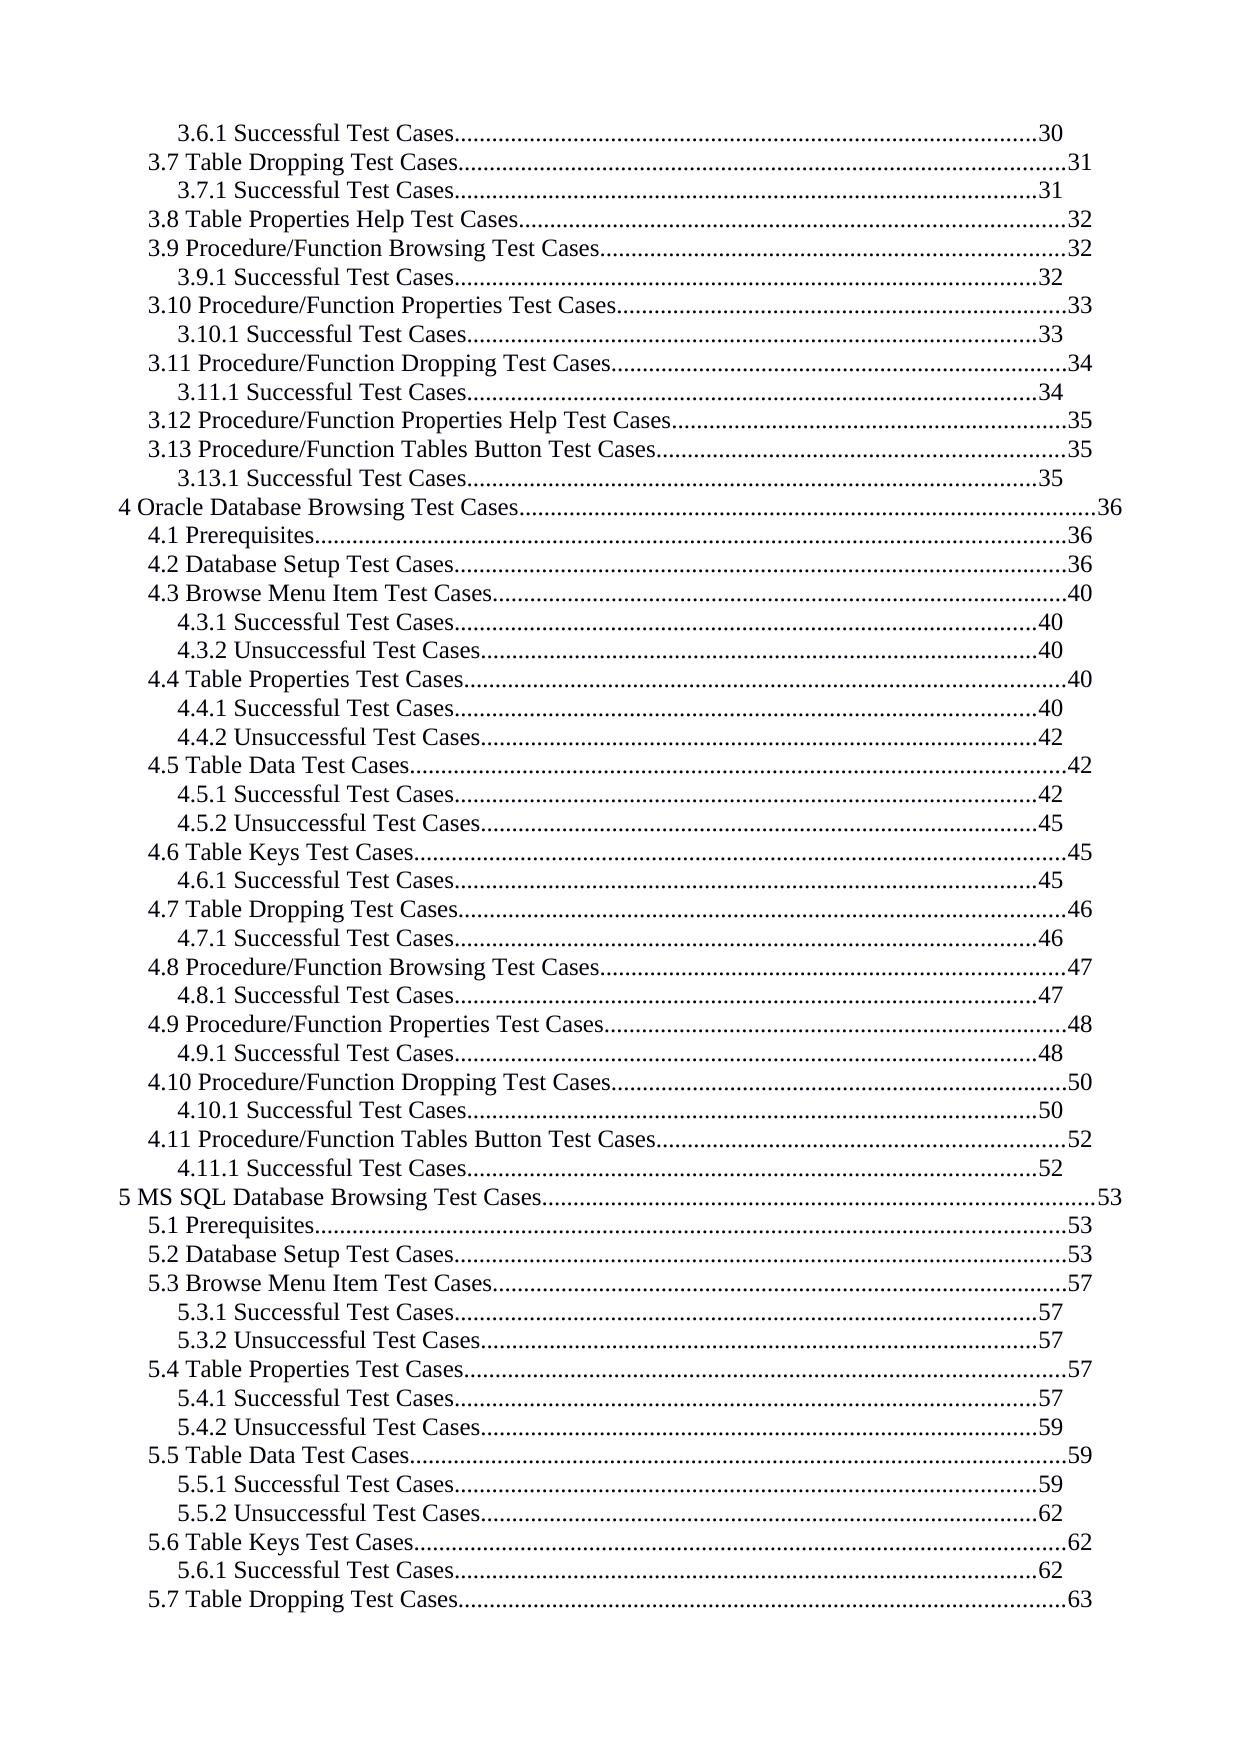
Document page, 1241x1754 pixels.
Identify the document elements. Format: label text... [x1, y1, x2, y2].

text 5.4 Table Properties Test Cases 57 [148, 1354, 1122, 1383]
text 5.6 Table Keys Test Cases 62 [148, 1527, 1122, 1556]
text 4.10 Procedure/Function Dropping Test Cases 50 [148, 1067, 1122, 1096]
text 5.3 Browse Menu Item Test Cases 57 [148, 1268, 1122, 1297]
text 3.7 Table Dropping Test Cases 31 [148, 147, 1122, 176]
text 3.13 Procedure/Function Tables Button Test Cases 35 [148, 434, 1122, 463]
text 5.5 Table Data Test Cases 59 [148, 1441, 1122, 1469]
text 3.11.1 Successful Test Cases 34 [177, 377, 1122, 406]
text 4.3.2 Unsuccessful Test Cases 40 [177, 636, 1122, 664]
text 3.7.1 Successful Test Cases 31 [177, 176, 1122, 204]
text 4.3 Browse Menu Item Test Cases 40 [148, 578, 1122, 607]
text 4.4.2 Unsuccessful Test Cases 42 [177, 722, 1122, 751]
text 5.5.2 Unsuccessful Test Cases 62 [177, 1498, 1122, 1527]
text 4.5.2 Unsuccessful Test Cases 45 [177, 808, 1122, 837]
text 4.5.1 Successful Test Cases 42 [177, 779, 1122, 808]
text 4.10.1 Successful Test Cases 50 [177, 1096, 1122, 1124]
text 3.9 Procedure/Function Browsing Test Cases 32 [148, 233, 1122, 262]
text 5.6.1 Successful Test Cases 62 [177, 1556, 1122, 1584]
text 4.8.1 Successful Test Cases 47 [177, 981, 1122, 1009]
text 4 Oracle Database Browsing Test Cases 36 [118, 492, 1122, 521]
text 3.10.1 Successful Test Cases 33 [177, 319, 1122, 348]
text 4.8 Procedure/Function Browsing Test Cases 47 [148, 952, 1122, 981]
text 4.5 Table Data Test Cases 42 [148, 751, 1122, 779]
text 5.3.2 Unsuccessful Test Cases 57 [177, 1326, 1122, 1354]
text 3.6.1 Successful Test Cases 30 [177, 118, 1122, 147]
text 4.7 Table Dropping Test Cases 46 [148, 894, 1122, 923]
text 4.3.1 Successful Test Cases 40 [177, 607, 1122, 636]
text 4.4 Table Properties Test Cases 40 [148, 664, 1122, 693]
text 5.4.2 Unsuccessful Test Cases 59 [177, 1412, 1122, 1441]
text 4.2 Database Setup Test Cases 36 [148, 549, 1122, 578]
text 5.5.1 Successful Test Cases 59 [177, 1469, 1122, 1498]
text 3.9.1 Successful Test Cases 32 [177, 262, 1122, 291]
text 5.7 Table Dropping Test Cases 63 [148, 1584, 1122, 1613]
text 4.11.1 Successful Test Cases 52 [177, 1153, 1122, 1182]
text 3.10 Procedure/Function Properties Test Cases 33 [148, 291, 1122, 319]
text 3.11 Procedure/Function Dropping Test Cases 34 [148, 348, 1122, 377]
text 3.8 Table Properties Help Test Cases 32 [148, 204, 1122, 233]
text 4.1 Prerequisites 36 [148, 521, 1122, 549]
text 5.4.1 Successful Test Cases 57 [177, 1383, 1122, 1412]
text 5 MS SQL Database Browsing Test Cases 53 [118, 1182, 1122, 1211]
text 4.9.1 Successful Test Cases 48 [177, 1038, 1122, 1067]
text 4.6 Table Keys Test Cases 45 [148, 837, 1122, 866]
text 4.7.1 Successful Test Cases 46 [177, 923, 1122, 952]
text 3.12 Procedure/Function Properties Help Test Cases 35 [148, 406, 1122, 434]
text 4.9 Procedure/Function Properties Test Cases 48 [148, 1009, 1122, 1038]
text 4.4.1 Successful Test Cases 40 [177, 693, 1122, 722]
text 5.2 Database Setup Test Cases 53 [148, 1239, 1122, 1268]
text 5.1 Prerequisites 53 [148, 1211, 1122, 1239]
text 4.11 Procedure/Function Tables Button Test Cases 52 [148, 1124, 1122, 1153]
text 3.13.1 Successful Test Cases 35 [177, 463, 1122, 492]
text 4.6.1 Successful Test Cases 45 [177, 866, 1122, 894]
text 5.3.1 Successful Test Cases 57 [177, 1297, 1122, 1326]
